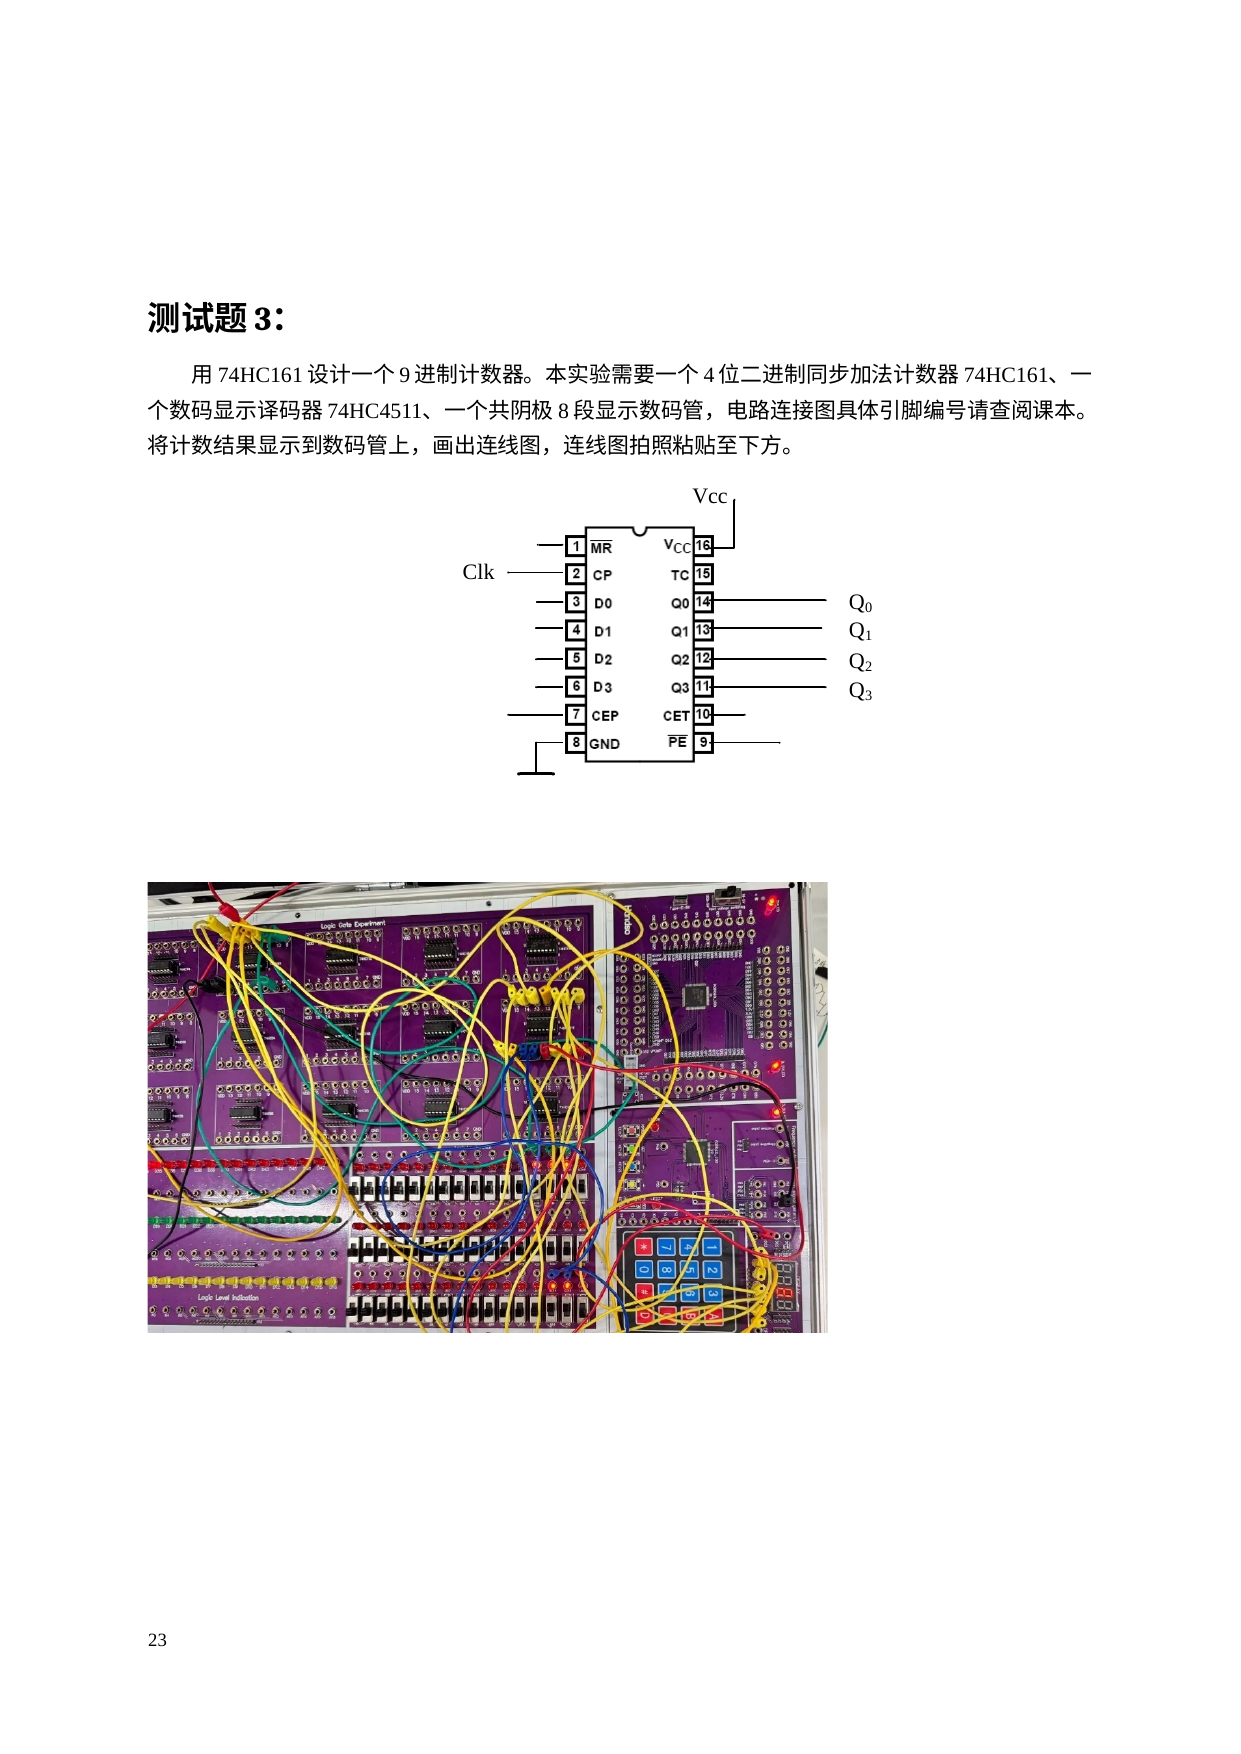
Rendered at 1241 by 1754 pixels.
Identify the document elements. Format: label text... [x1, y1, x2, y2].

text 用74HC161设计一个9进制计数器。本实验需要一个4位二进制同步加法计数器74HC161、一个数码显示译码器74HC4511、一个共阴极8段显示数码管，电路连接图具体引脚编号请查阅课本。 [148, 356, 1092, 425]
picture [147, 882, 828, 1333]
subtitle 测试题3： [148, 292, 1092, 340]
text 将计数结果显示到数码管上，画出连线图，连线图拍照粘贴至下方。 [148, 428, 1092, 460]
